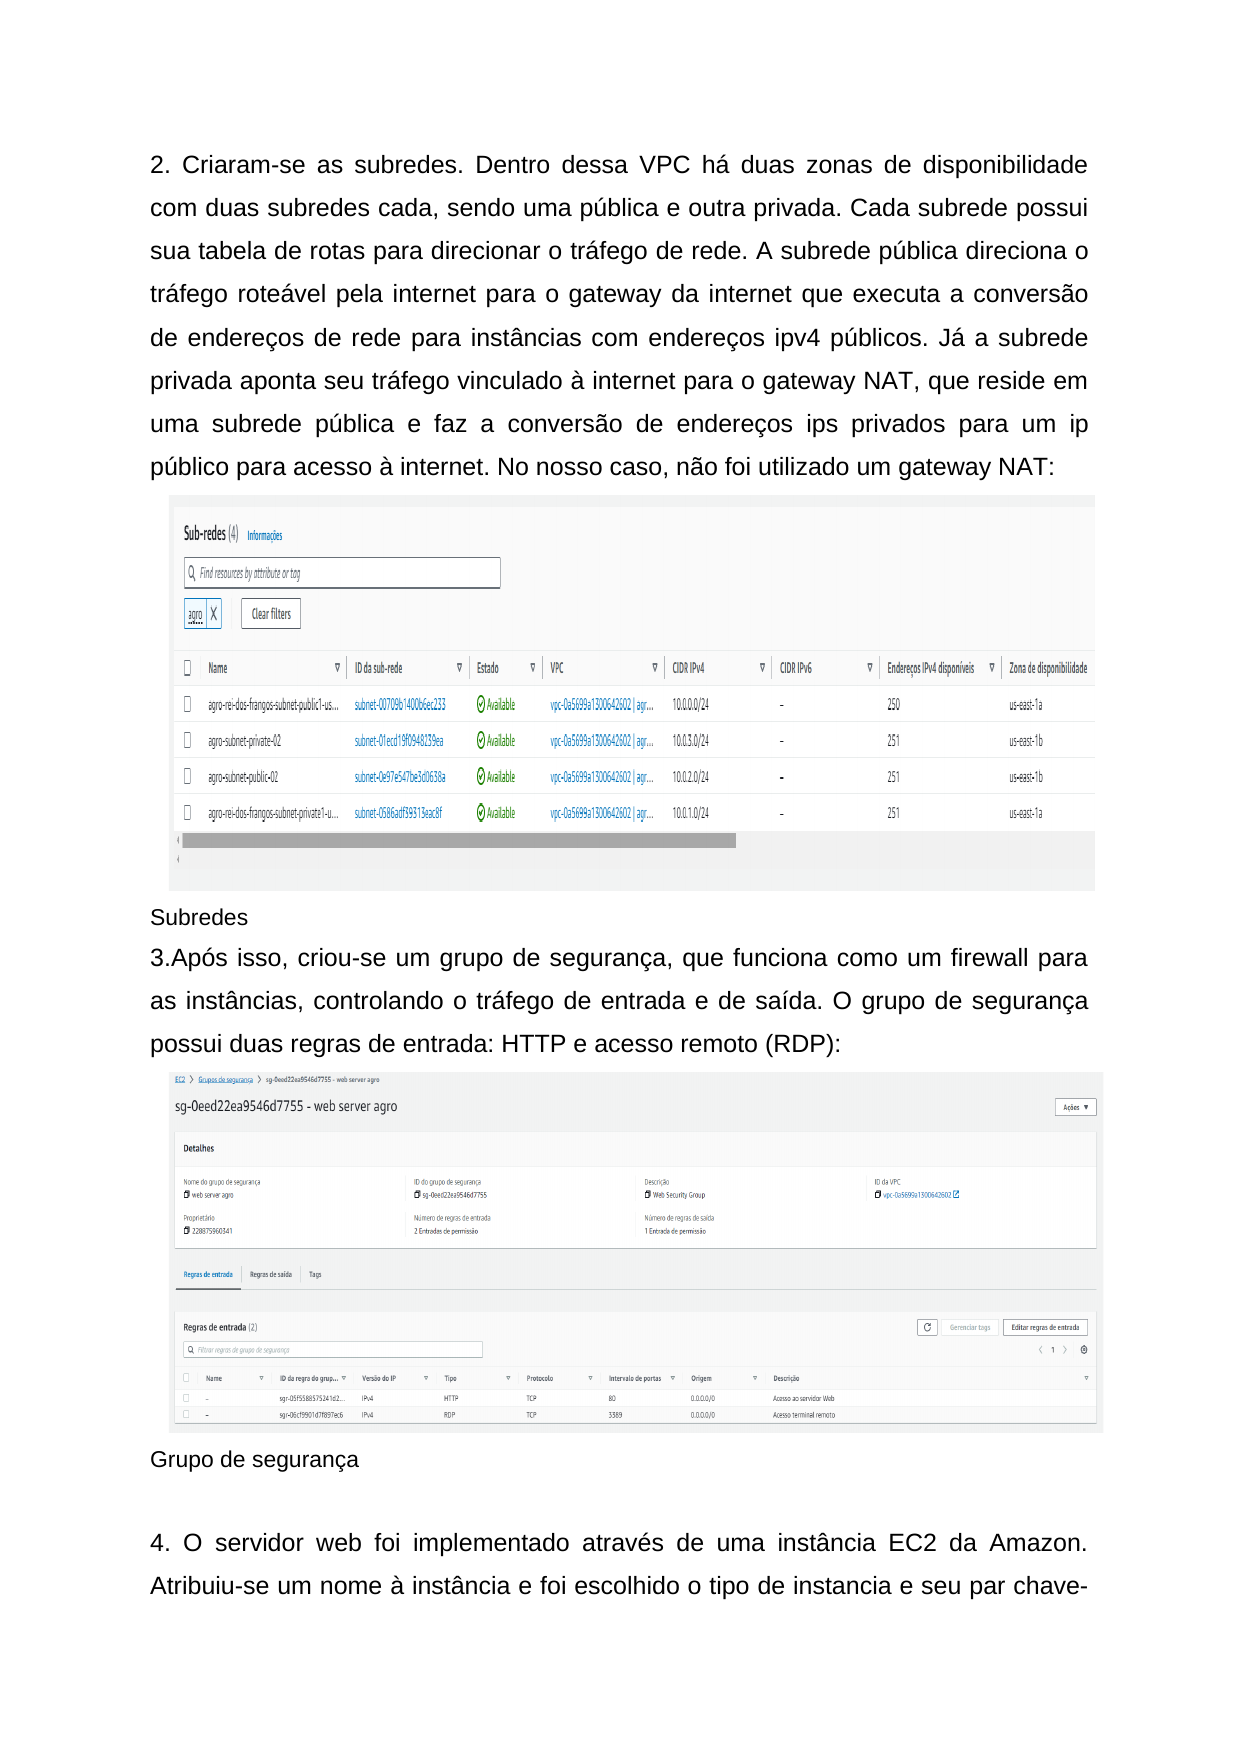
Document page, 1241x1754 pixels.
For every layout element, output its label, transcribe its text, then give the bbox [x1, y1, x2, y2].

text 3.Após isso, criou-se um grupo de segurança, que funciona como um firewall para as instâncias, controlando o tráfego de entrada e de saída. O grupo de segurança possui duas regras de entrada: HTTP e acesso remoto (RDP): [150, 943, 1090, 1058]
text Grupo de segurança [150, 1072, 1090, 1472]
text 2. Criaram-se as subredes. Dentro dessa VPC há duas zonas de disponibilidade com duas subredes cada, sendo uma pública e outra privada. Cada subrede possui sua tabela de rotas para direcionar o tráfego de rede. A subrede pública direciona o tráfego roteável pela internet para o gateway da internet que executa a conversão de endereços de rede para instâncias com endereços ipv4 públicos. Já a subrede privada aponta seu tráfego vinculado à internet para o gateway NAT, que reside em uma subrede pública e faz a conversão de endereços ips privados para um ip público para acesso à internet. No nosso caso, não foi utilizado um gateway NAT: [150, 150, 1090, 481]
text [150, 1528, 1090, 1600]
text Subredes [150, 903, 1090, 930]
